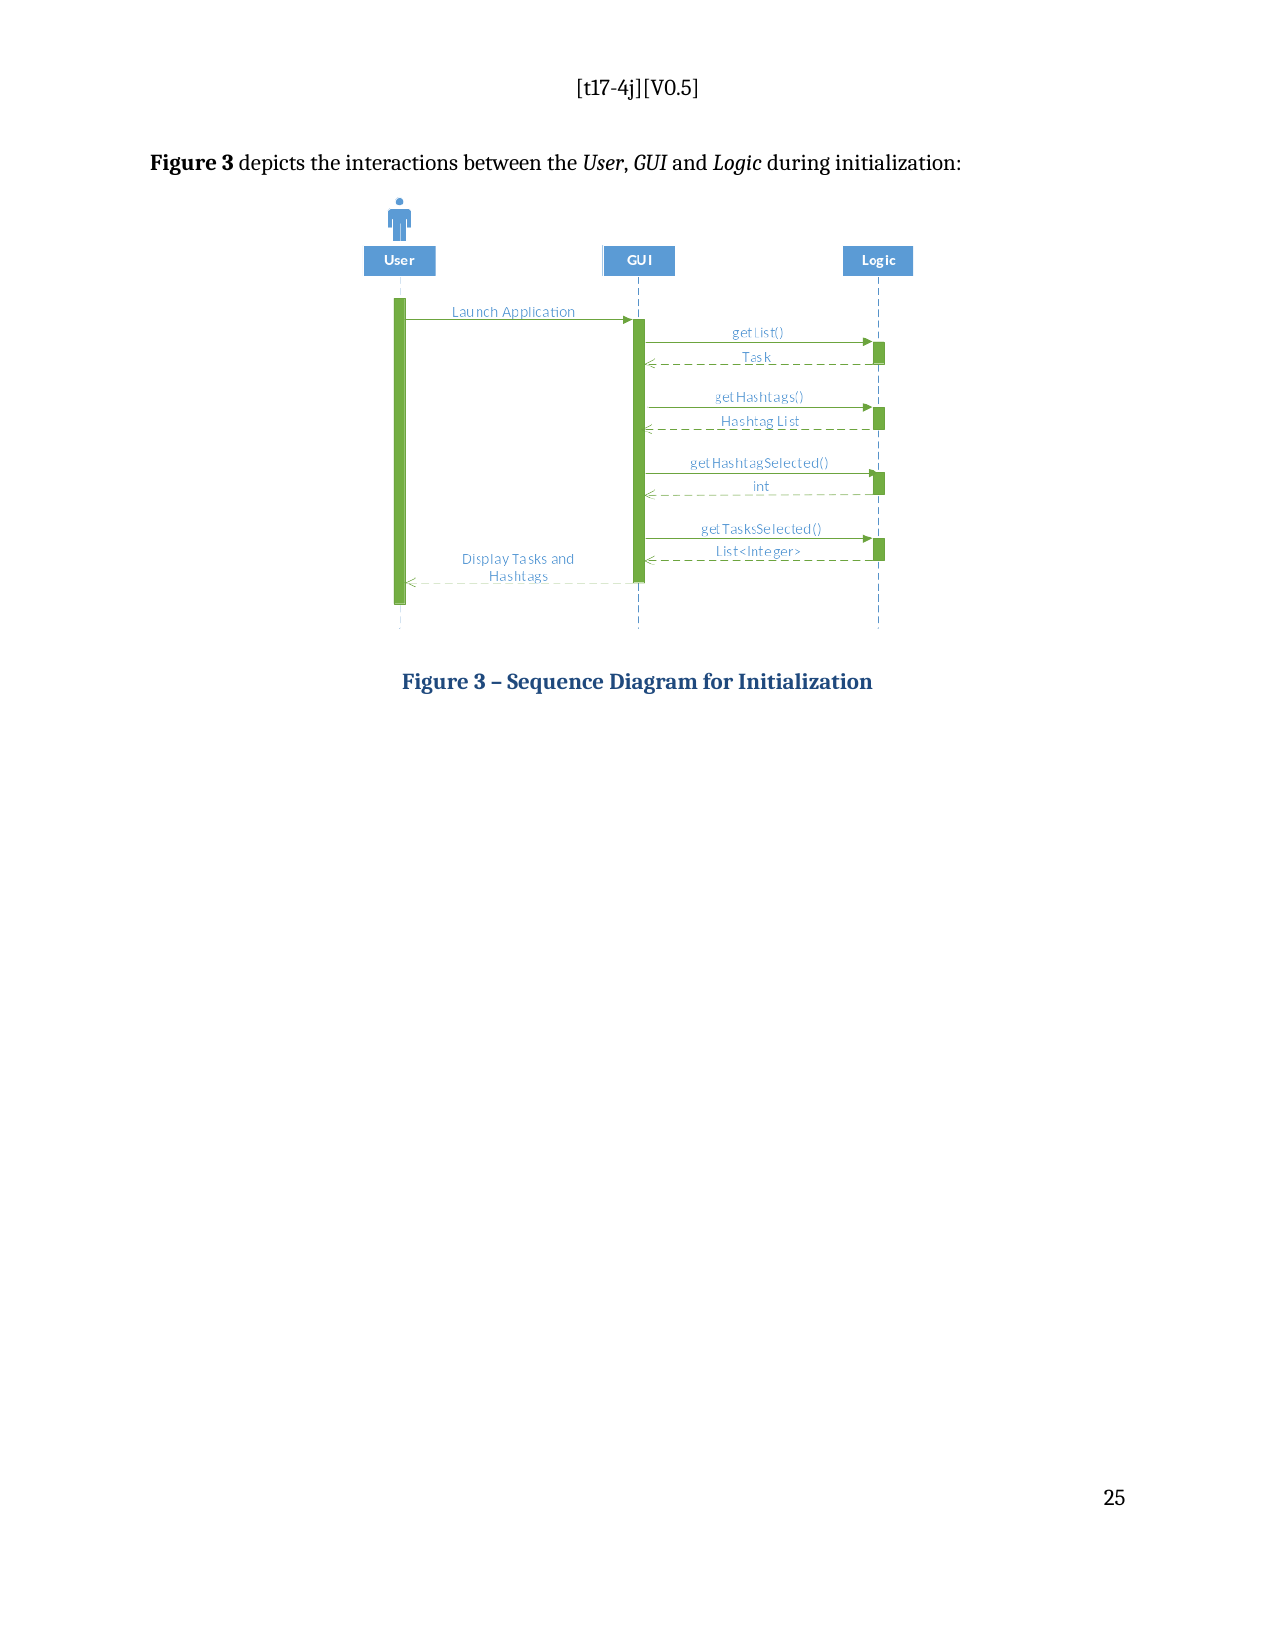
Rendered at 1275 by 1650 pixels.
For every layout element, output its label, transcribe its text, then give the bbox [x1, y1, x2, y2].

text Figure 3 – Sequence Diagram for Initialization [150, 668, 1125, 695]
text Figure 3 depicts the interactions between the User, GUI and Logic during initialization: [150, 150, 1125, 176]
